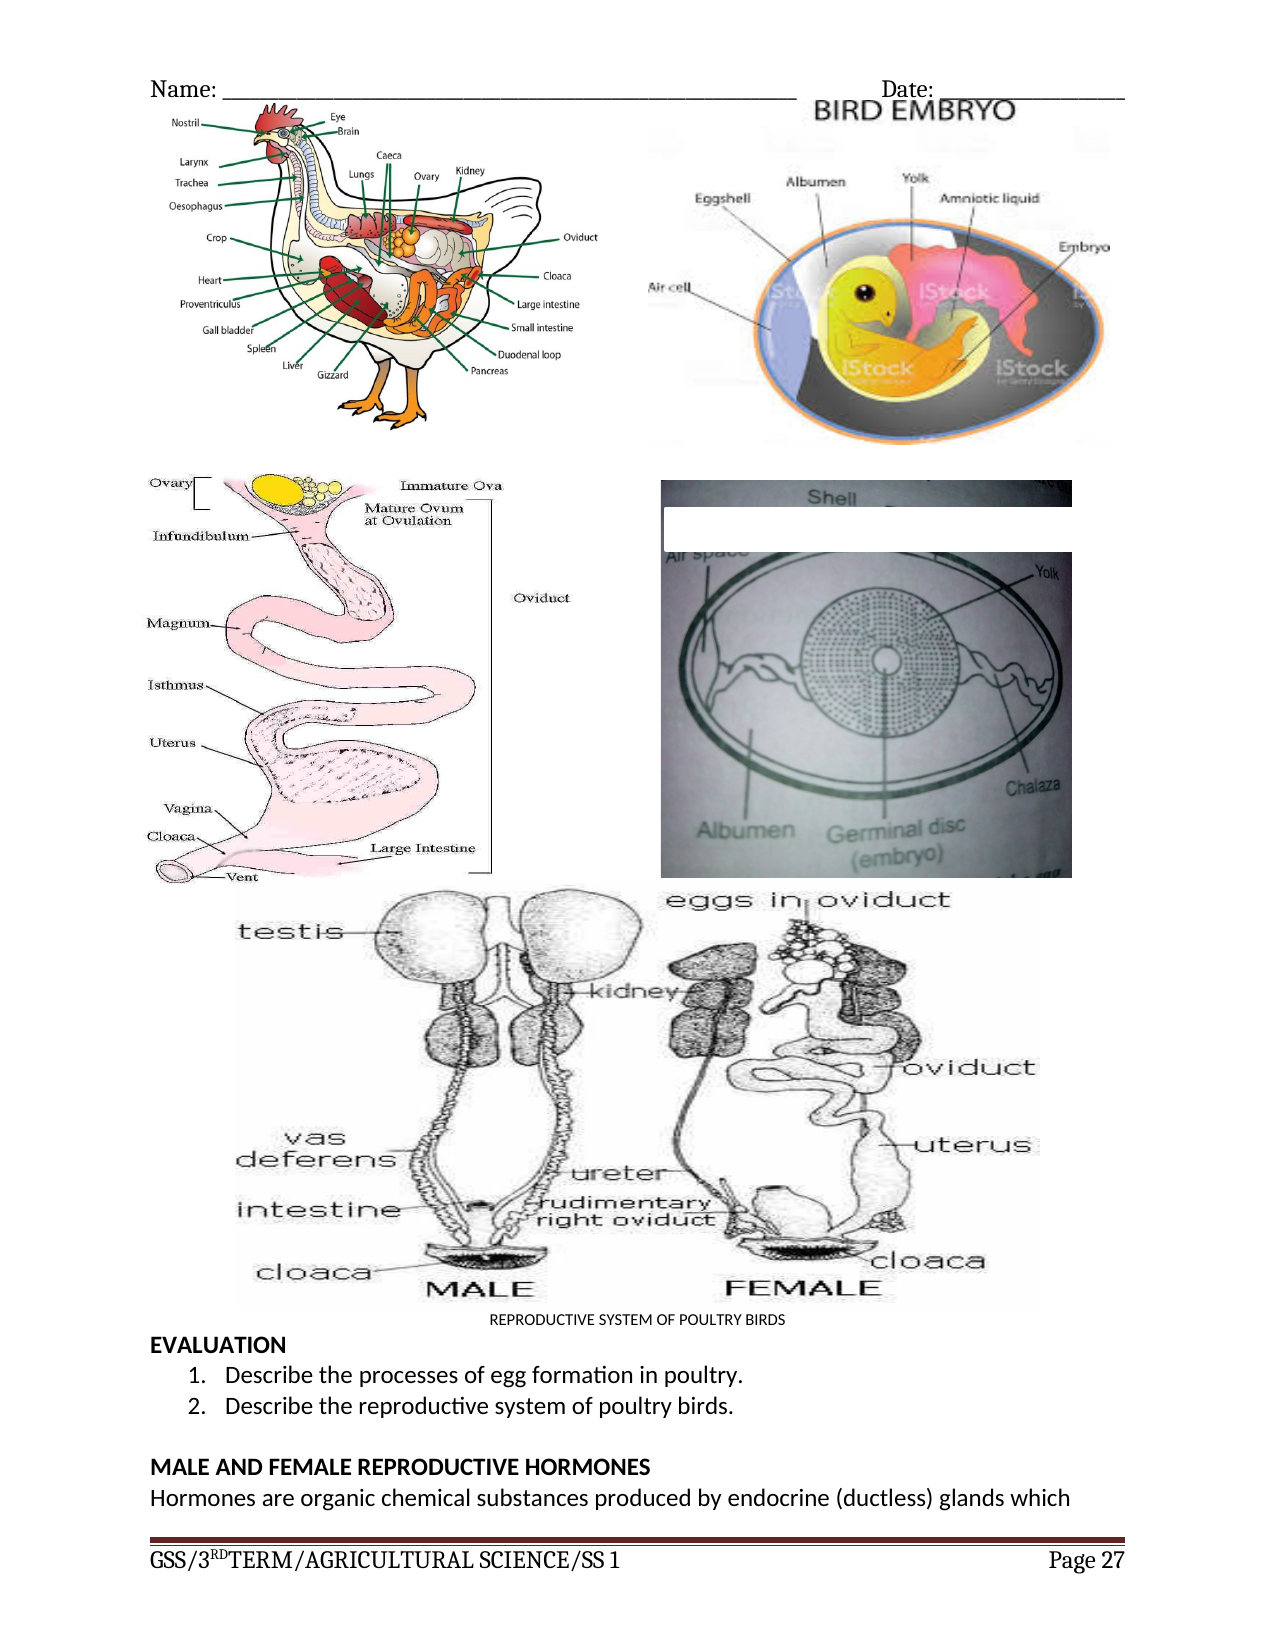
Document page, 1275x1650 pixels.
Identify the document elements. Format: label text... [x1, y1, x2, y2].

list Describe the processes of egg formation in poultry. [187, 1360, 1125, 1390]
picture [142, 474, 1040, 1309]
picture [660, 480, 1072, 878]
text Hormones are organic chemical substances produced by endocrine (ductless) glands which [150, 1482, 1125, 1512]
picture [648, 100, 1110, 445]
text REPRODUCTIVE SYSTEM OF POULTRY BIRDS [150, 1309, 1125, 1329]
text MALE AND FEMALE REPRODUCTIVE HORMONES [150, 1451, 1125, 1482]
text EVALUATION [150, 1329, 1125, 1360]
list Describe the reproductive system of poultry birds. [187, 1390, 1125, 1421]
picture [150, 103, 605, 437]
